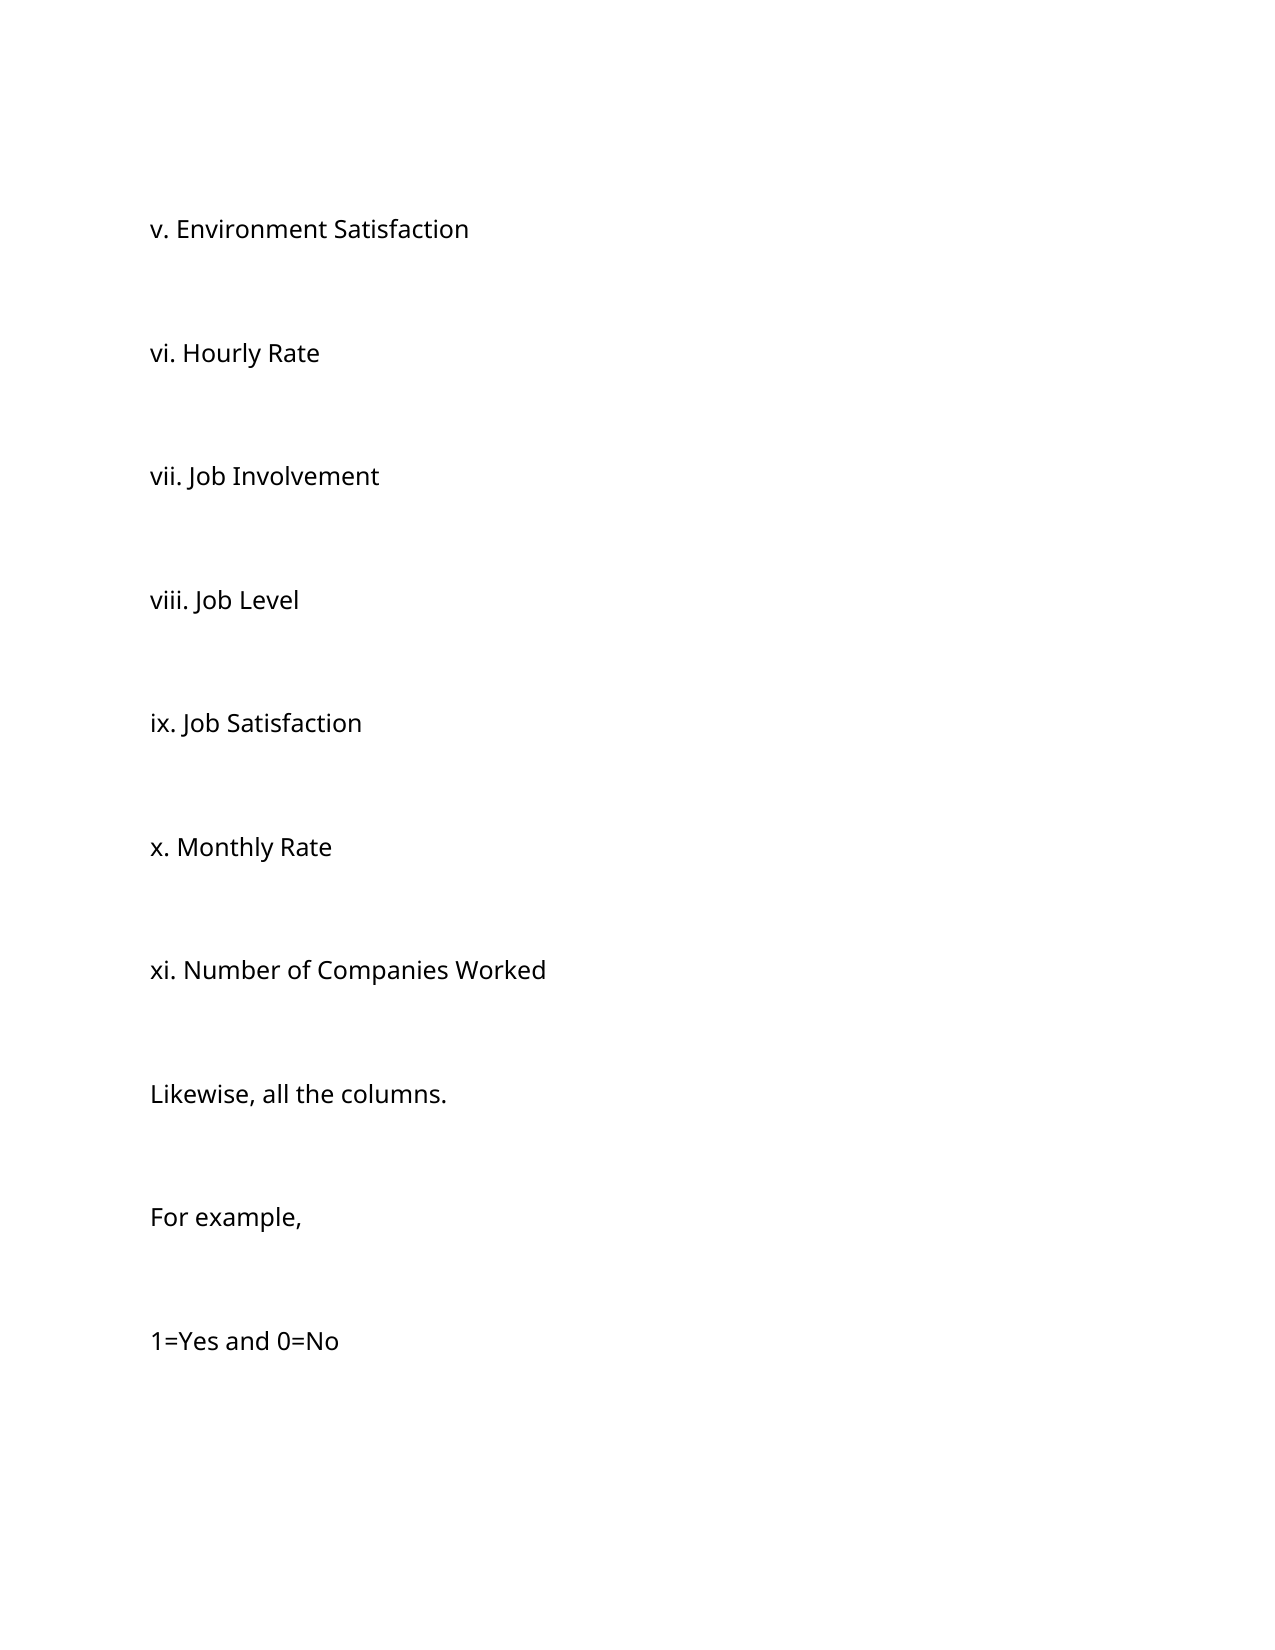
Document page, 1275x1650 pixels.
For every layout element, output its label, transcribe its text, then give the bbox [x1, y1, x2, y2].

text Likewise, all the columns. [150, 1077, 1125, 1111]
text viii. Job Level [150, 582, 1125, 616]
text xi. Number of Companies Worked [150, 953, 1125, 987]
text 1=Yes and 0=No [150, 1324, 1125, 1358]
text vi. Hourly Rate [150, 335, 1125, 369]
text vii. Job Involvement [150, 459, 1125, 493]
text x. Monthly Rate [150, 829, 1125, 863]
text v. Environment Satisfaction [150, 212, 1125, 246]
text ix. Job Satisfaction [150, 706, 1125, 740]
text For example, [150, 1200, 1125, 1234]
